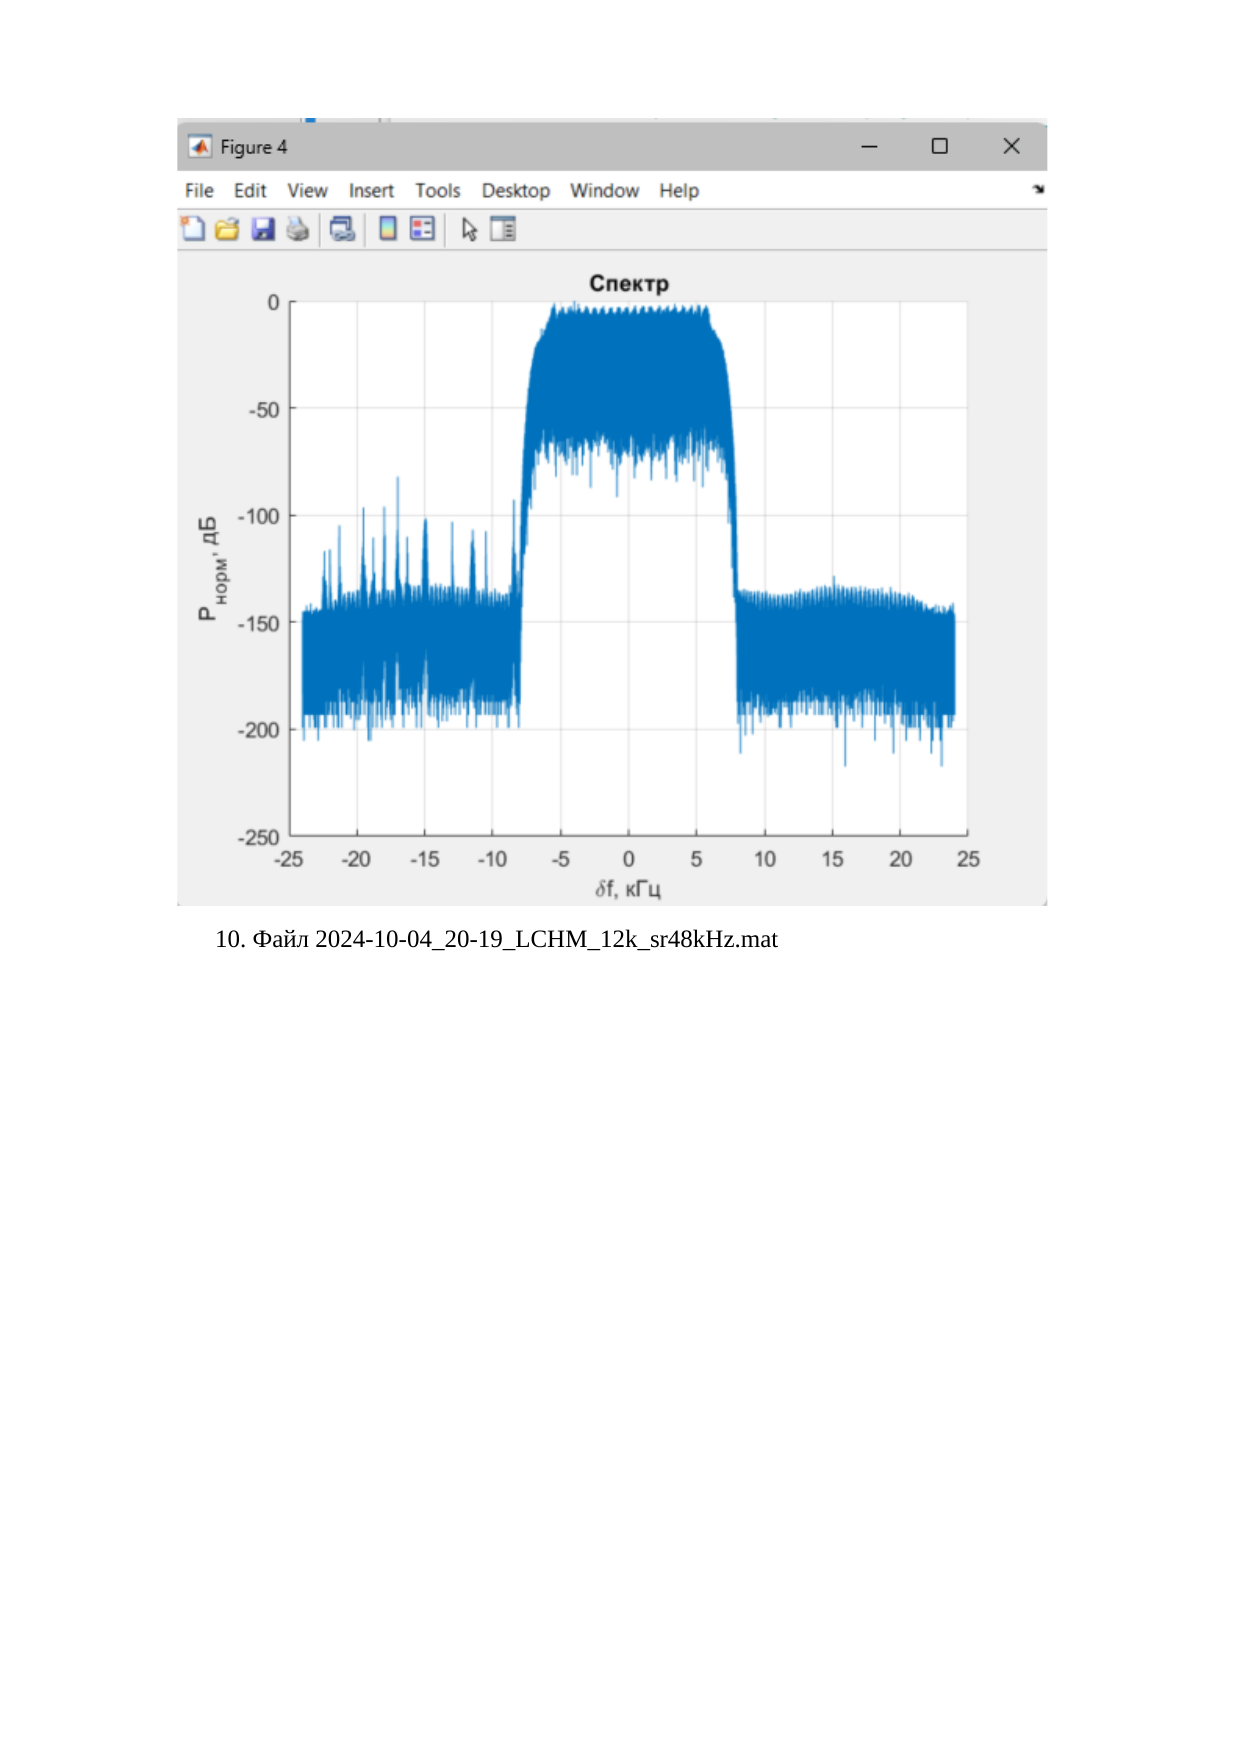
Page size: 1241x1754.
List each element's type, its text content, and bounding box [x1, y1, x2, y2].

list Файл 2024-10-04_20-19_LCHM_12k_sr48kHz.mat [215, 924, 1152, 953]
picture [177, 118, 1048, 906]
